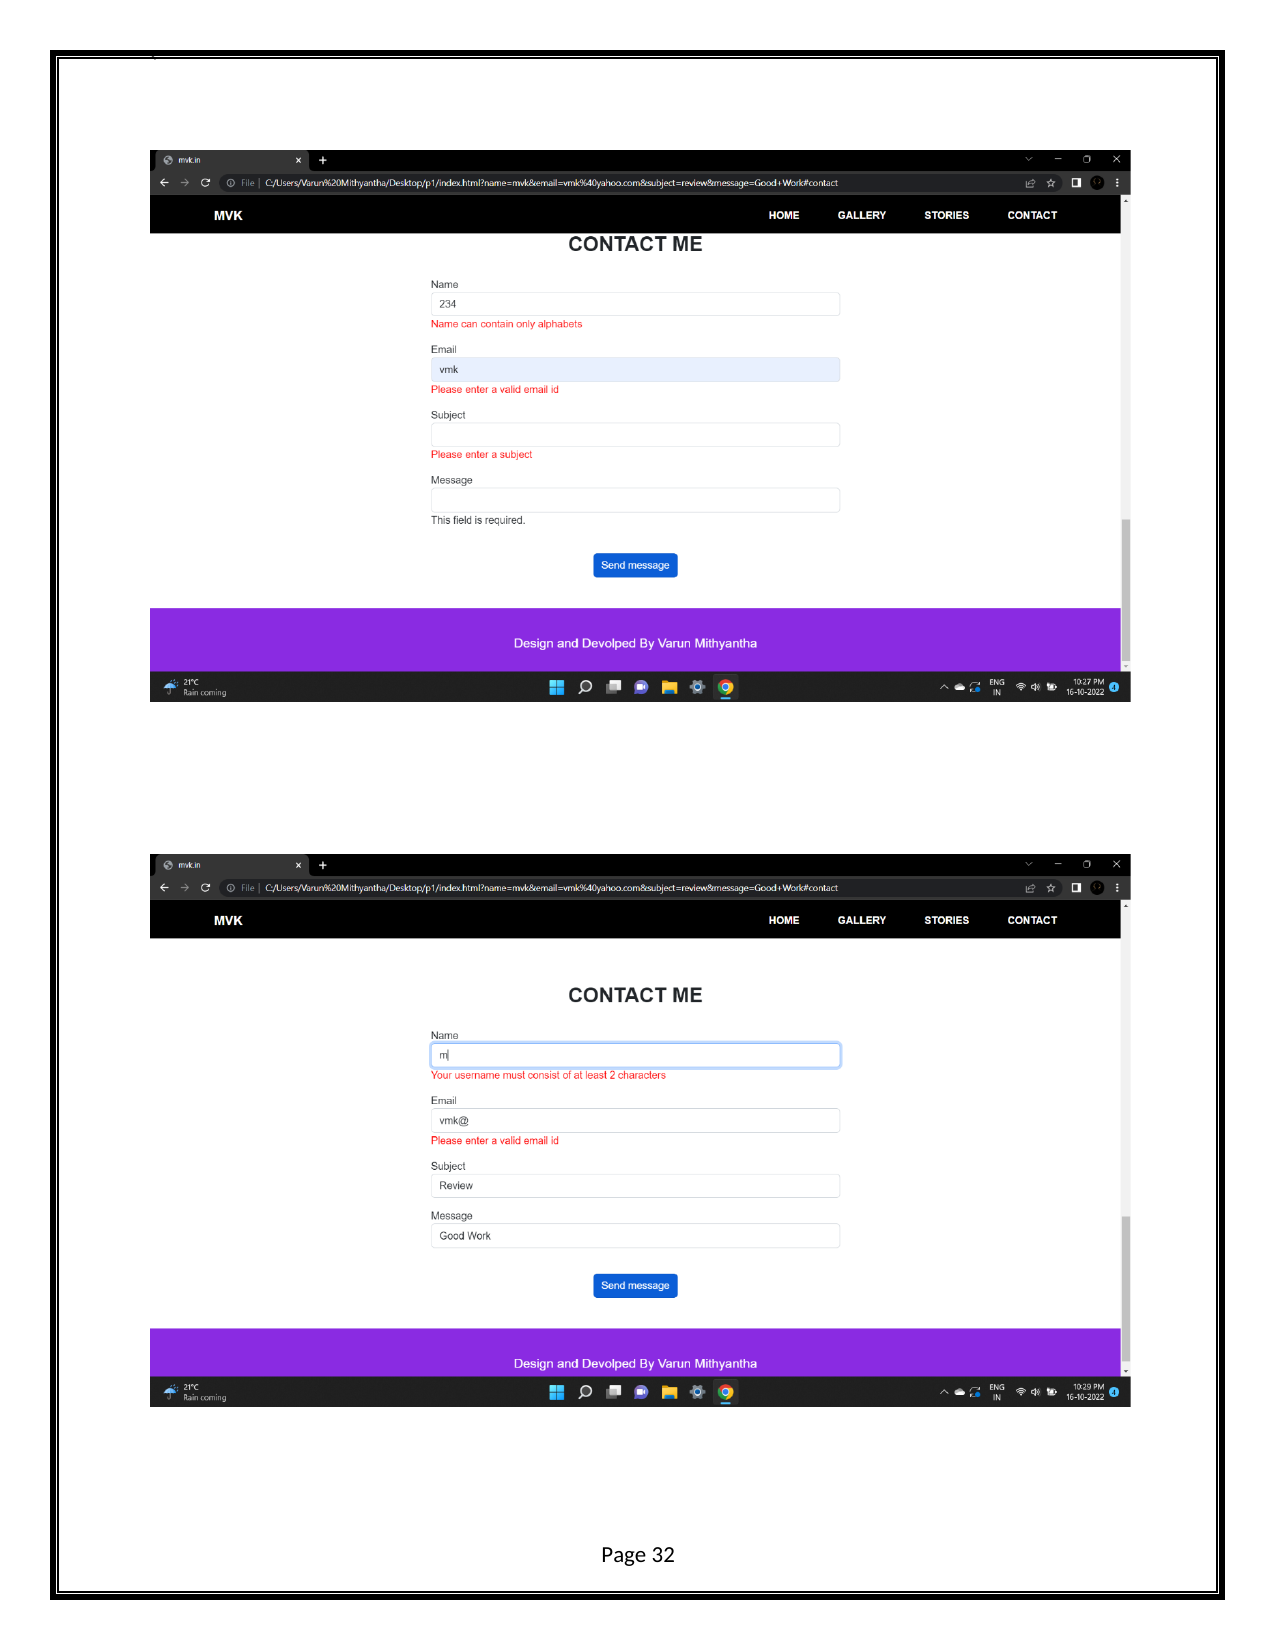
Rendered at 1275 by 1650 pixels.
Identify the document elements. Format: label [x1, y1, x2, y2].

picture [150, 150, 1131, 702]
picture [150, 854, 1131, 1407]
